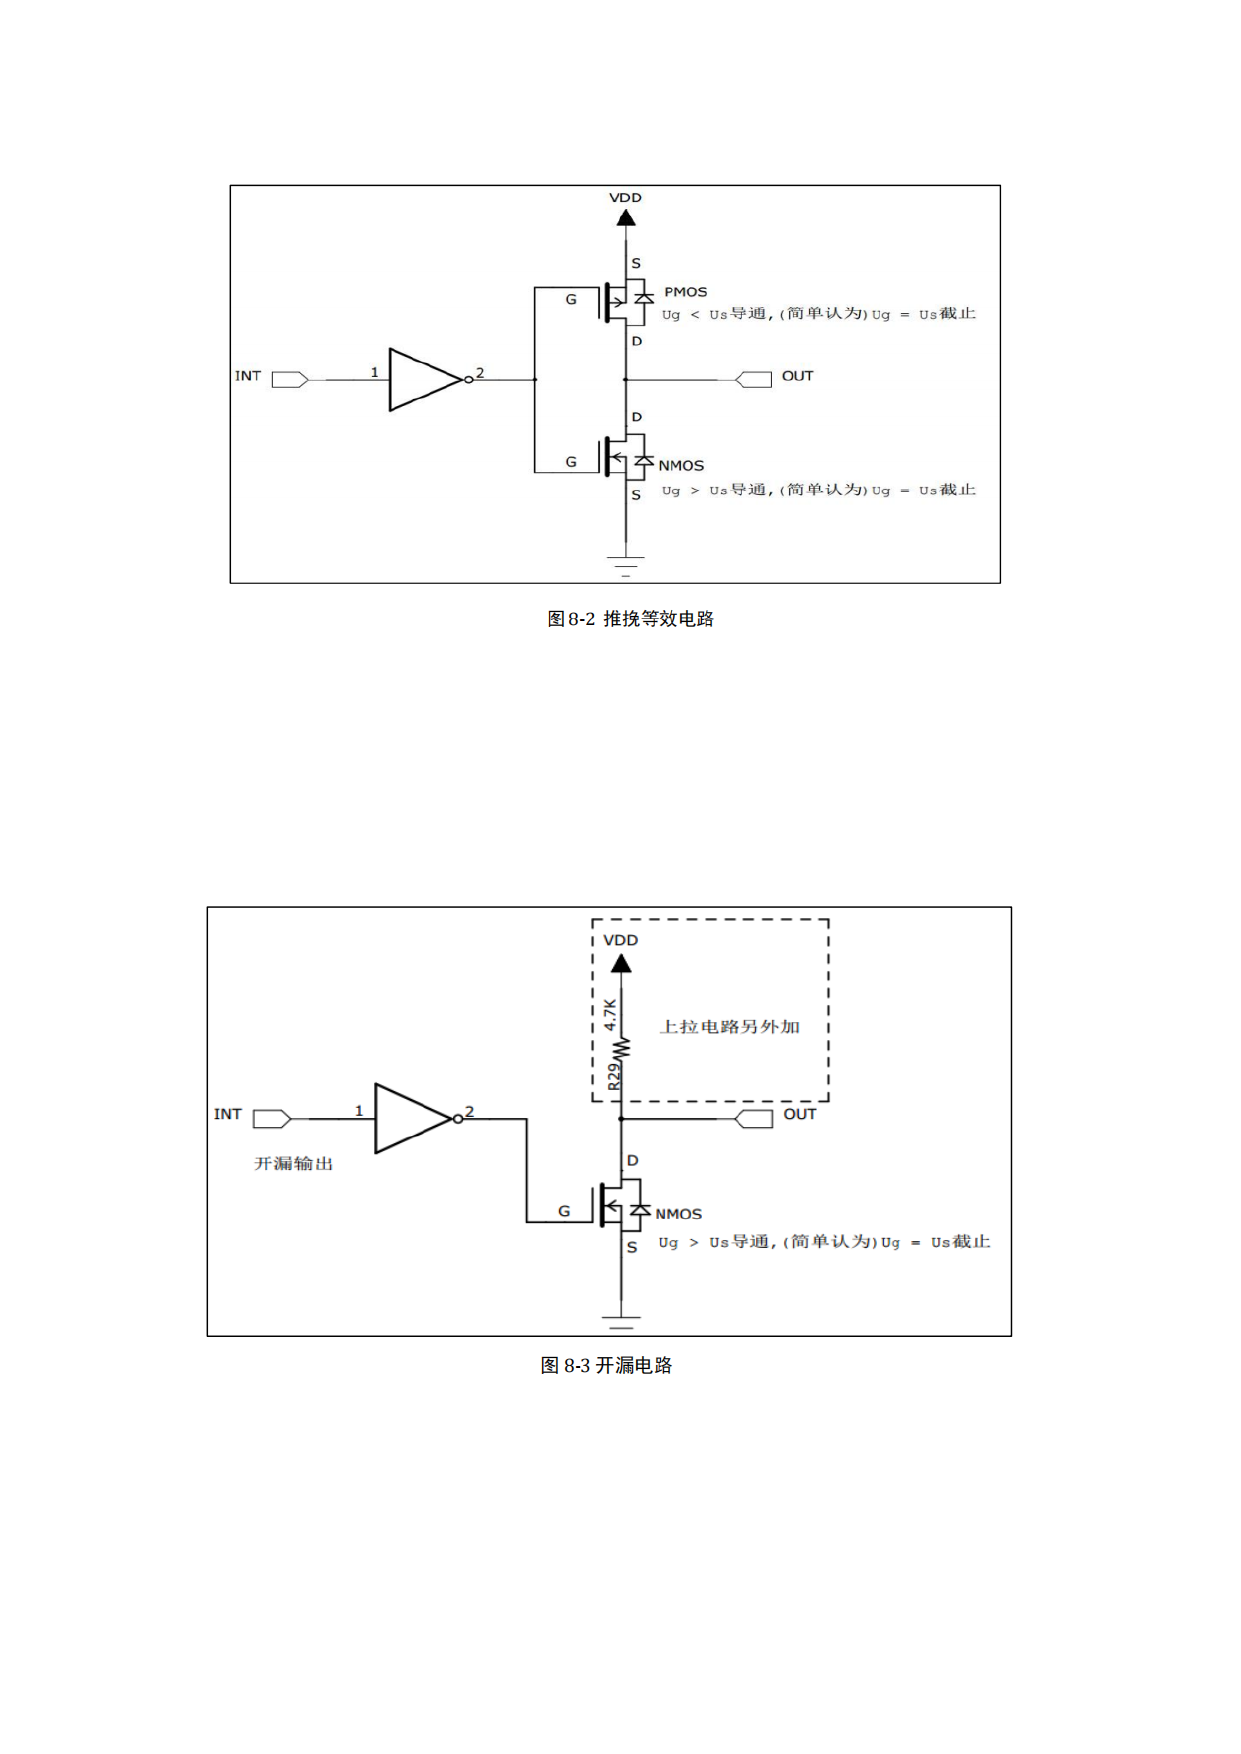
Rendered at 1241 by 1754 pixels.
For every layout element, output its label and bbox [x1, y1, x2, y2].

picture [187, 162, 1053, 637]
picture [187, 893, 1053, 1381]
